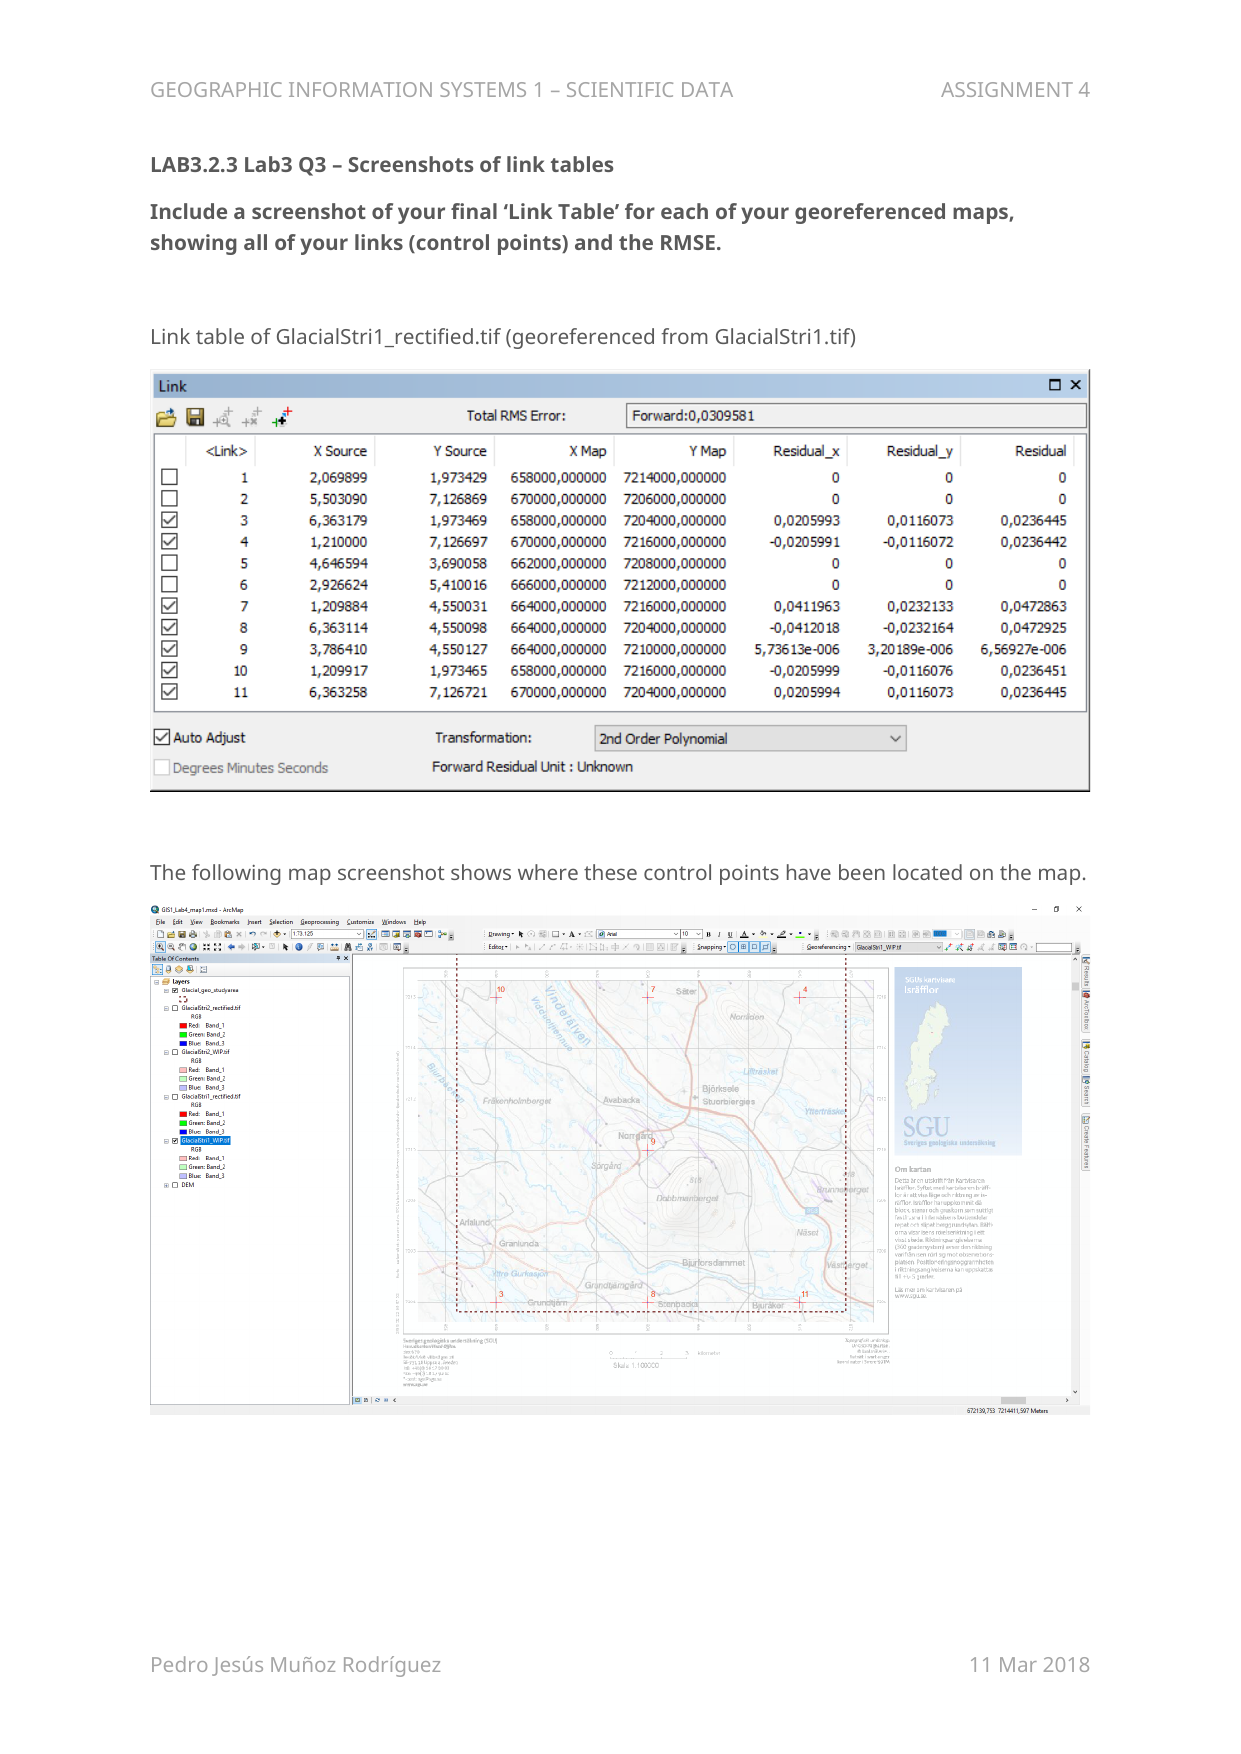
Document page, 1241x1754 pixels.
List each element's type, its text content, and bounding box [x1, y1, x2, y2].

picture [150, 905, 1091, 1415]
text LAB3.2.3 Lab3 Q3 – Screenshots of link tables [150, 150, 1090, 178]
picture [150, 369, 1091, 792]
text Include a screenshot of your final ‘Link Table’ for each of your georeferenced maps, showing all of your links (control points) and the RMSE. [150, 197, 1090, 256]
text Link table of GlacialStri1_rectified.tif (georeferenced from GlacialStri1.tif) [150, 322, 1090, 351]
text The following map screenshot shows where these control points have been located on the map. [150, 858, 1090, 886]
